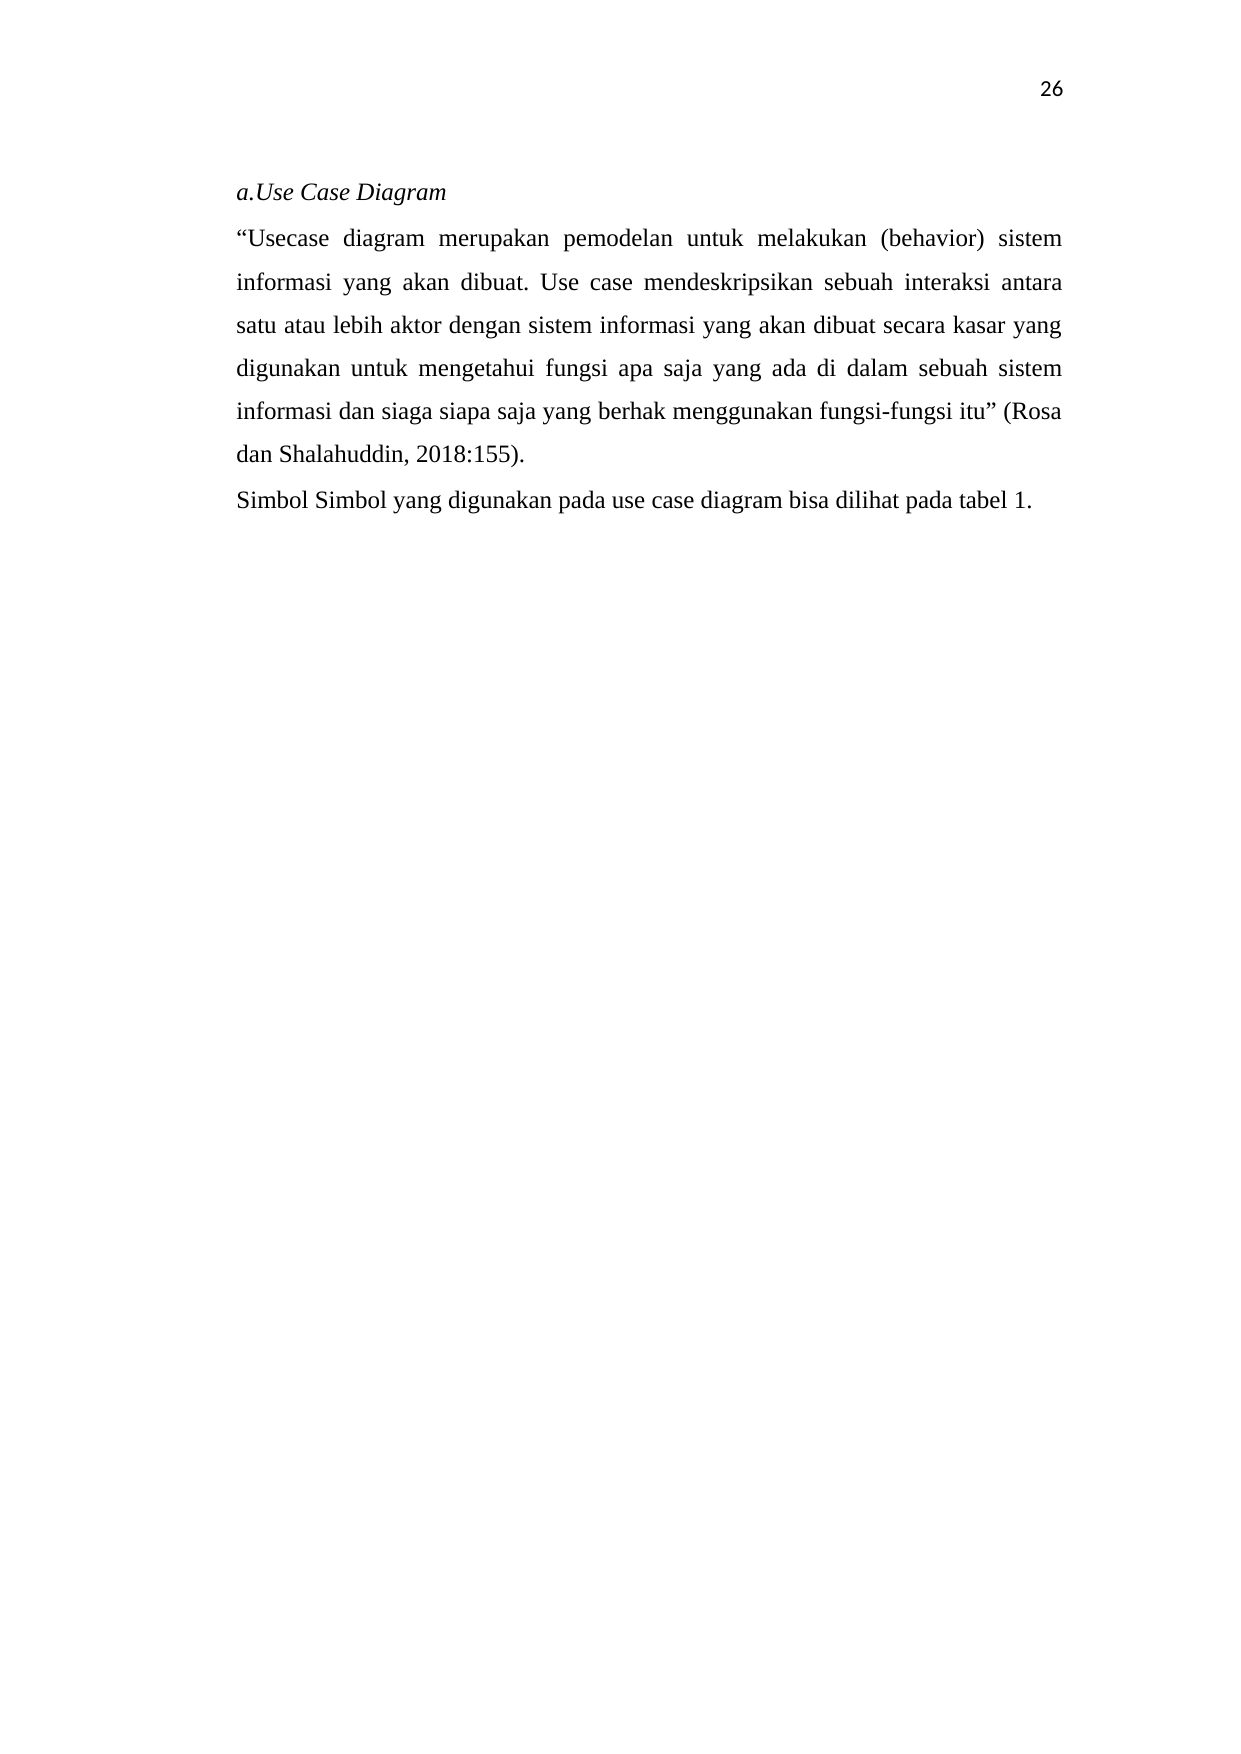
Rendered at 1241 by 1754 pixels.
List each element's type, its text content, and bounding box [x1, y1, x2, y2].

text “Usecase diagram merupakan pemodelan untuk melakukan (behavior) sistem informasi yang akan dibuat. Use case mendeskripsikan sebuah interaksi antara satu atau lebih aktor dengan sistem informasi yang akan dibuat secara kasar yang digunakan untuk mengetahui fungsi apa saja yang ada di dalam sebuah sistem informasi dan siaga siapa saja yang berhak menggunakan fungsi-fungsi itu” (Rosa dan Shalahuddin, 2018:155). [236, 223, 1063, 468]
text Simbol Simbol yang digunakan pada use case diagram bisa dilihat pada tabel 1. [236, 485, 1063, 514]
text a.Use Case Diagram [236, 177, 1063, 206]
